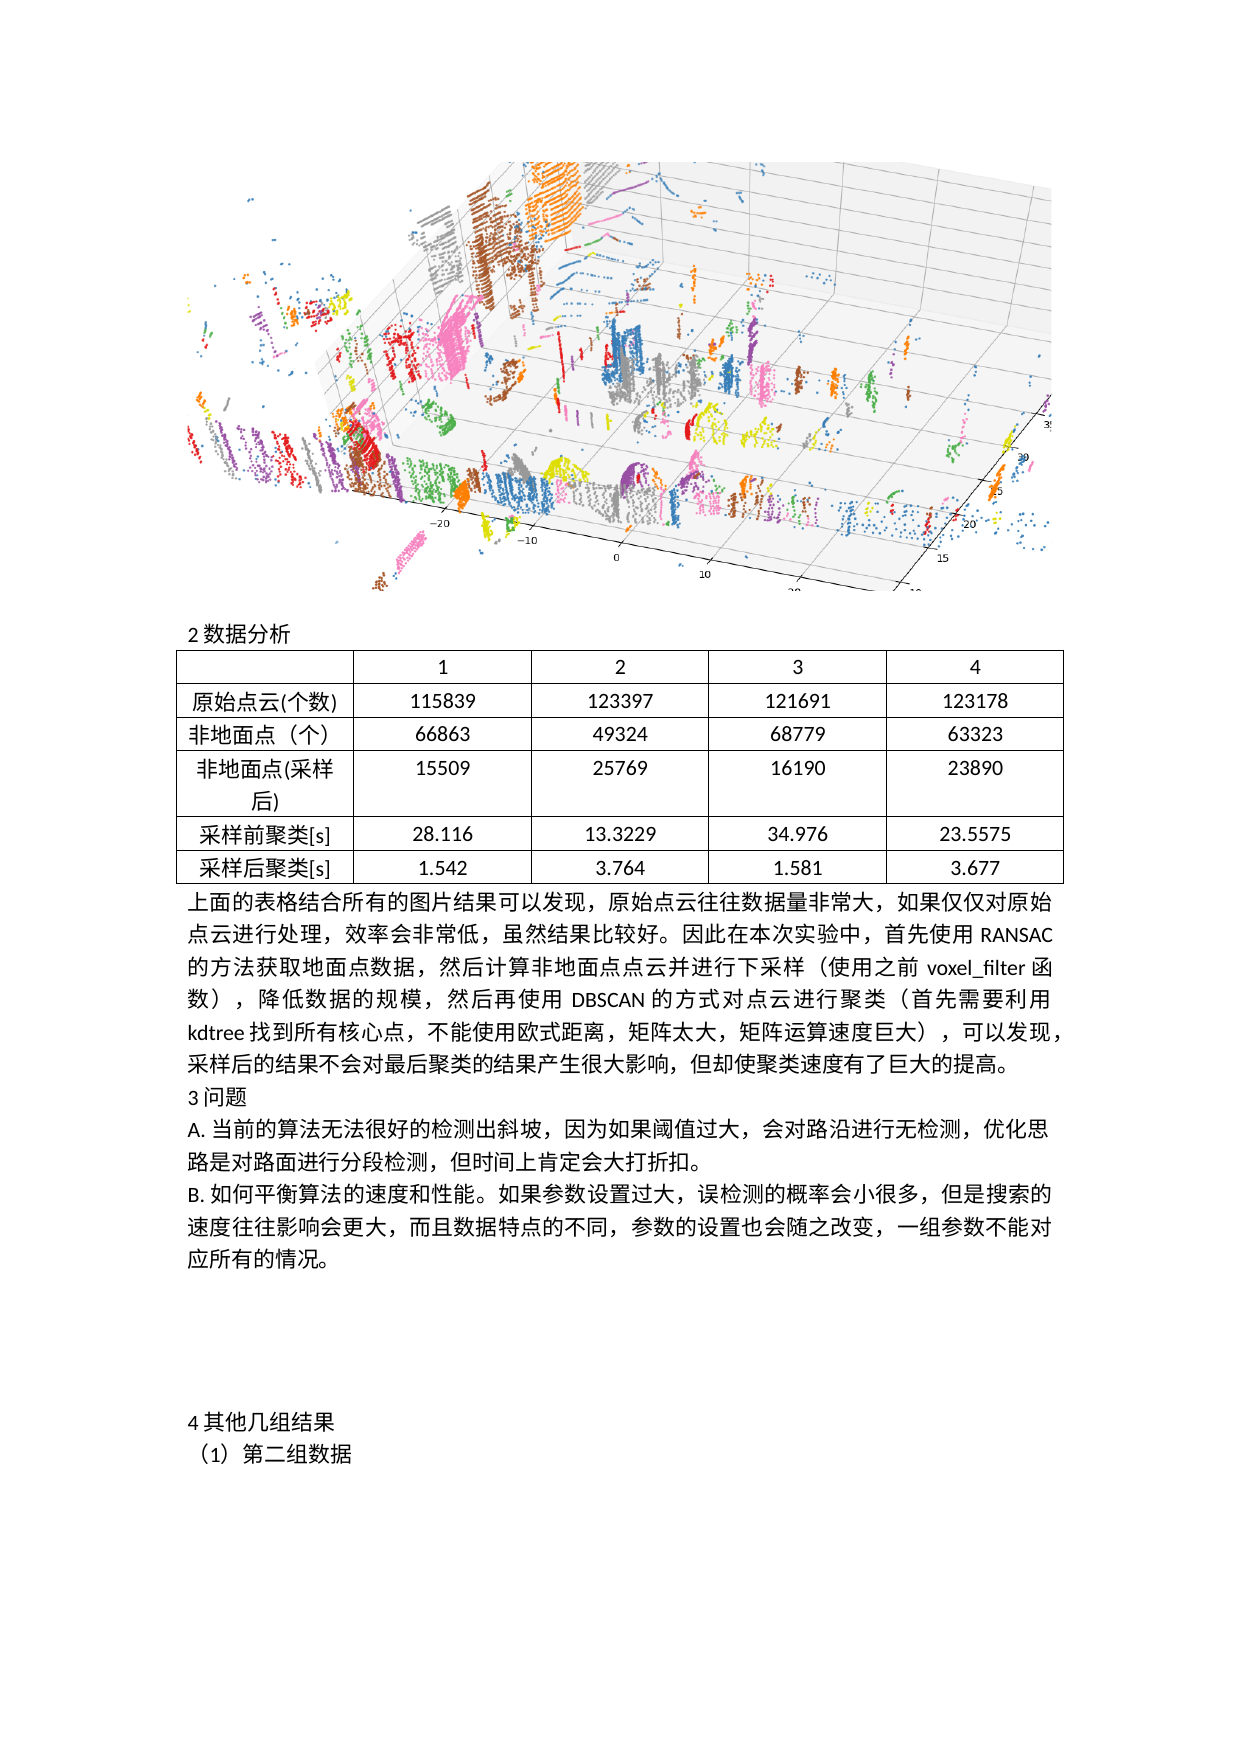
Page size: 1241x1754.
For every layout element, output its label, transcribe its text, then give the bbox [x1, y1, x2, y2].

list 如何平衡算法的速度和性能。如果参数设置过大，误检测的概率会小很多，但是搜索的速度往往影响会更大，而且数据特点的不同，参数的设置也会随之改变，一组参数不能对应所有的情况。 [187, 1177, 1053, 1274]
table_cell 115839 [354, 684, 531, 717]
table_cell 34.976 [709, 817, 886, 850]
table_cell 采样前聚类[s] [177, 817, 353, 850]
list 上面的表格结合所有的图片结果可以发现，原始点云往往数据量非常大，如果仅仅对原始点云进行处理，效率会非常低，虽然结果比较好。因此在本次实验中，首先使用RANSAC的方法获取地面点数据，然后计算非地面点点云并进行下采样（使用之前voxel_filter函数），降低数据的规模，然后再使用DBSCAN的方式对点云进行聚类（首先需要利用kdtree找到所有核心点，不能使用欧式距离，矩阵太大，矩阵运算速度巨大），可以发现，采样后的结果不会对最后聚类的结果产生很大影响，但却使聚类速度有了巨大的提高。 [187, 884, 1053, 1079]
table_cell 15509 [354, 751, 531, 816]
table_cell 13.3229 [532, 817, 708, 850]
list 3 问题 [187, 1079, 1053, 1112]
table_cell 23.5575 [887, 817, 1063, 850]
table_cell 1.581 [709, 851, 886, 883]
table_cell 123397 [532, 684, 708, 717]
table_cell 49324 [532, 718, 708, 750]
table_cell 原始点云(个数) [177, 684, 353, 717]
table_cell 121691 [709, 684, 886, 717]
picture [187, 162, 1052, 591]
table_cell 66863 [354, 718, 531, 750]
table_cell 采样后聚类[s] [177, 851, 353, 883]
table_cell 非地面点（个） [177, 718, 353, 750]
list 4 其他几组结果 [187, 1404, 1053, 1437]
list 当前的算法无法很好的检测出斜坡，因为如果阈值过大，会对路沿进行无检测，优化思路是对路面进行分段检测，但时间上肯定会大打折扣。 [187, 1112, 1053, 1177]
table_cell 非地面点(采样后) [177, 751, 353, 816]
table_cell 68779 [709, 718, 886, 750]
table_cell 123178 [887, 684, 1063, 717]
table_header [177, 651, 353, 683]
table_cell 3.764 [532, 851, 708, 883]
list （1）第二组数据 [187, 1437, 1053, 1469]
table_cell 63323 [887, 718, 1063, 750]
table_cell 25769 [532, 751, 708, 816]
table_cell 3.677 [887, 851, 1063, 883]
table_header 4 [887, 651, 1063, 683]
table_cell 16190 [709, 751, 886, 816]
table_cell 1.542 [354, 851, 531, 883]
table_header 2 [532, 651, 708, 683]
list 数据分析 [187, 617, 1053, 649]
table_cell 28.116 [354, 817, 531, 850]
table_header 3 [709, 651, 886, 683]
table_header 1 [354, 651, 531, 683]
table_cell 23890 [887, 751, 1063, 816]
